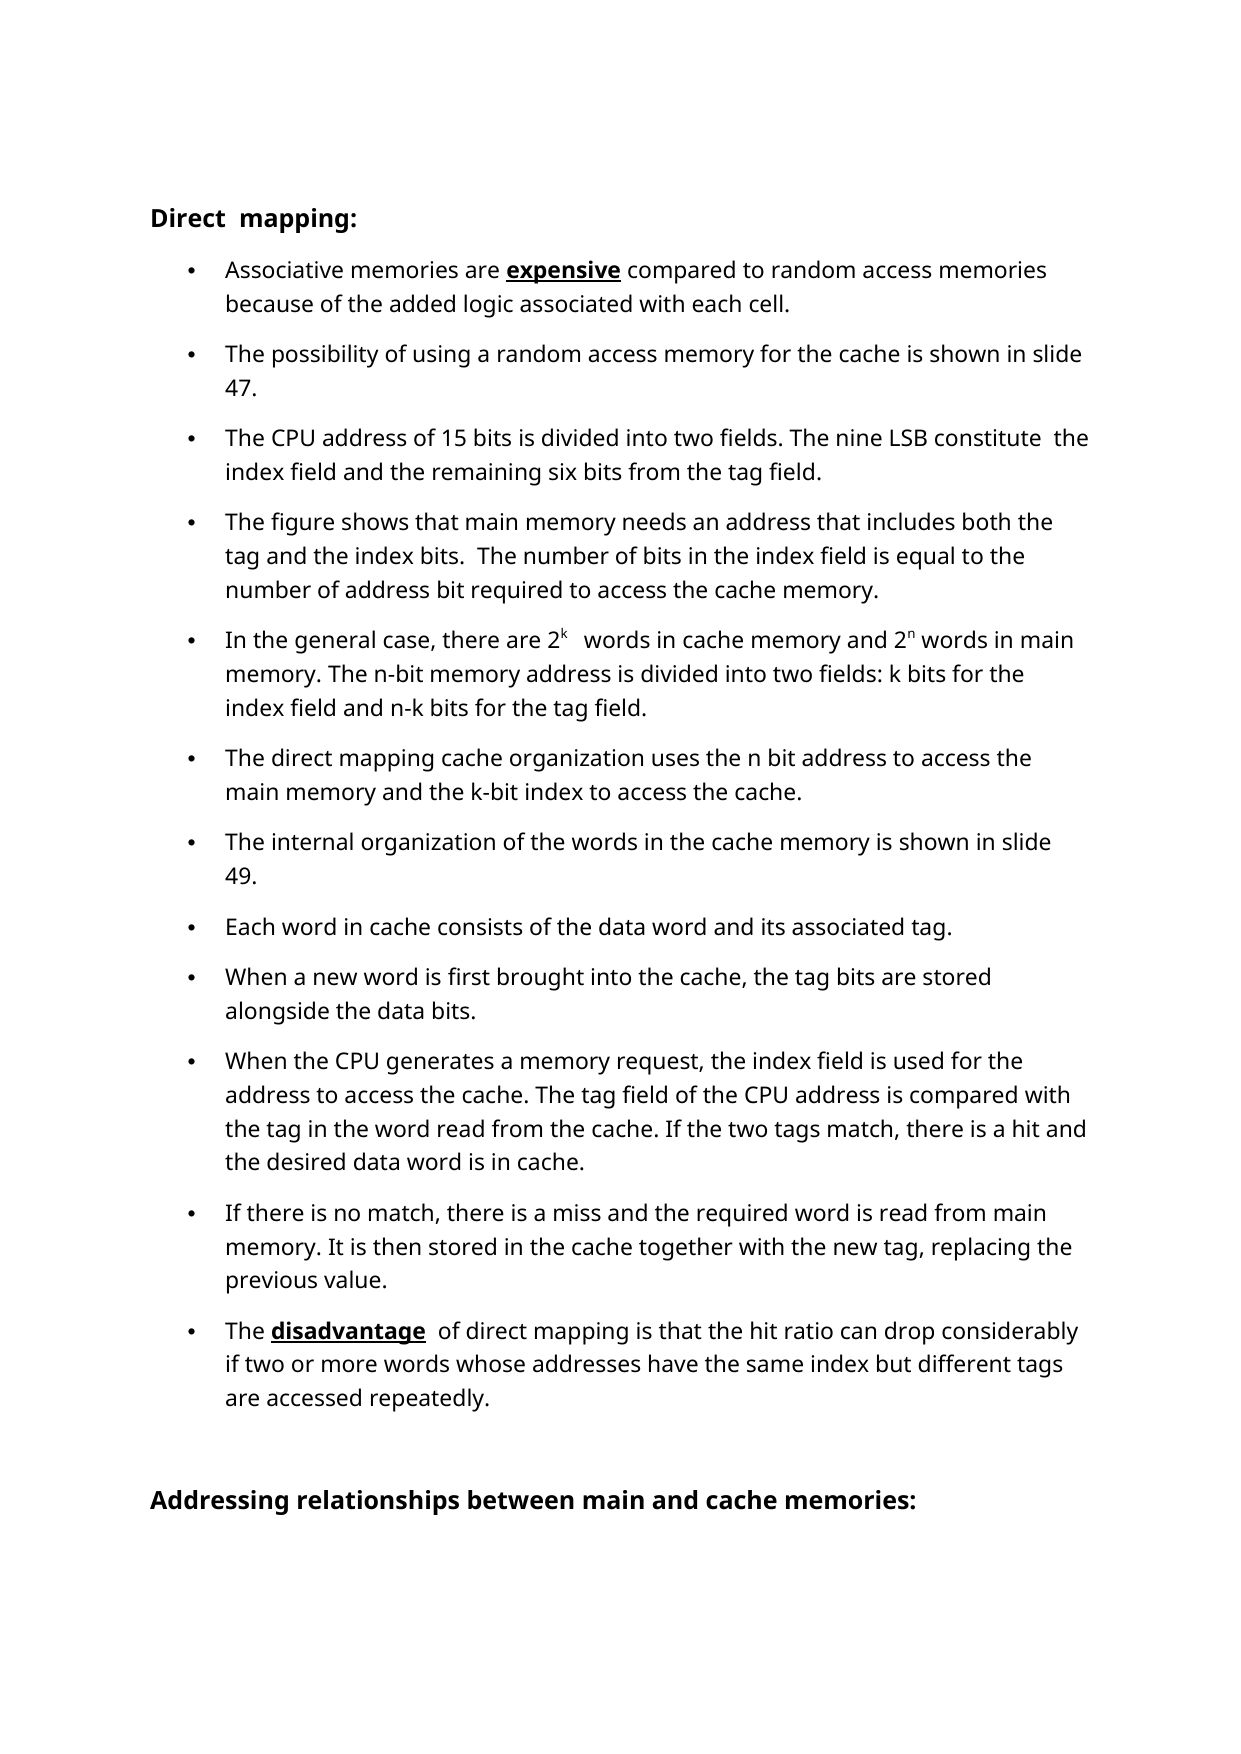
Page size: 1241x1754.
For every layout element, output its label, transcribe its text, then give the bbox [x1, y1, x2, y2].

list When the CPU generates a memory request, the index field is used for the address to access the cache. The tag field of the CPU address is compared with the tag in the word read from the cache. If the two tags match, there is a hit and the desired data word is in cache. [187, 1045, 1090, 1178]
list Associative memories are expensive compared to random access memories because of the added logic associated with each cell. [187, 254, 1090, 319]
list The internal organization of the words in the cache memory is shown in slide 49. [187, 826, 1090, 891]
list When a new word is first brought into the cache, the tag bits are stored alongside the data bits. [187, 961, 1090, 1026]
list The disadvantage of direct mapping is that the hit ratio can drop considerably if two or more words whose addresses have the same index but different tags are accessed repeatedly. [187, 1315, 1090, 1413]
text Direct mapping: [150, 200, 1090, 234]
list In the general case, there are 2k words in cache memory and 2n words in main memory. The n-bit memory address is divided into two fields: k bits for the index field and n-k bits for the tag field. [187, 624, 1090, 723]
list The possibility of using a random access memory for the cache is shown in slide 47. [187, 338, 1090, 403]
text Addressing relationships between main and cache memories: [150, 1483, 1090, 1517]
list The CPU address of 15 bits is divided into two fields. The nine LSB constitute the index field and the remaining six bits from the tag field. [187, 422, 1090, 487]
list If there is no match, there is a miss and the required word is read from main memory. It is then stored in the cache together with the new tag, replacing the previous value. [187, 1197, 1090, 1296]
list The direct mapping cache organization uses the n bit address to access the main memory and the k-bit index to access the cache. [187, 742, 1090, 807]
list The figure shows that main memory needs an address that includes both the tag and the index bits. The number of bits in the index field is equal to the number of address bit required to access the cache memory. [187, 506, 1090, 605]
list Each word in cache consists of the data word and its associated tag. [187, 911, 1090, 942]
